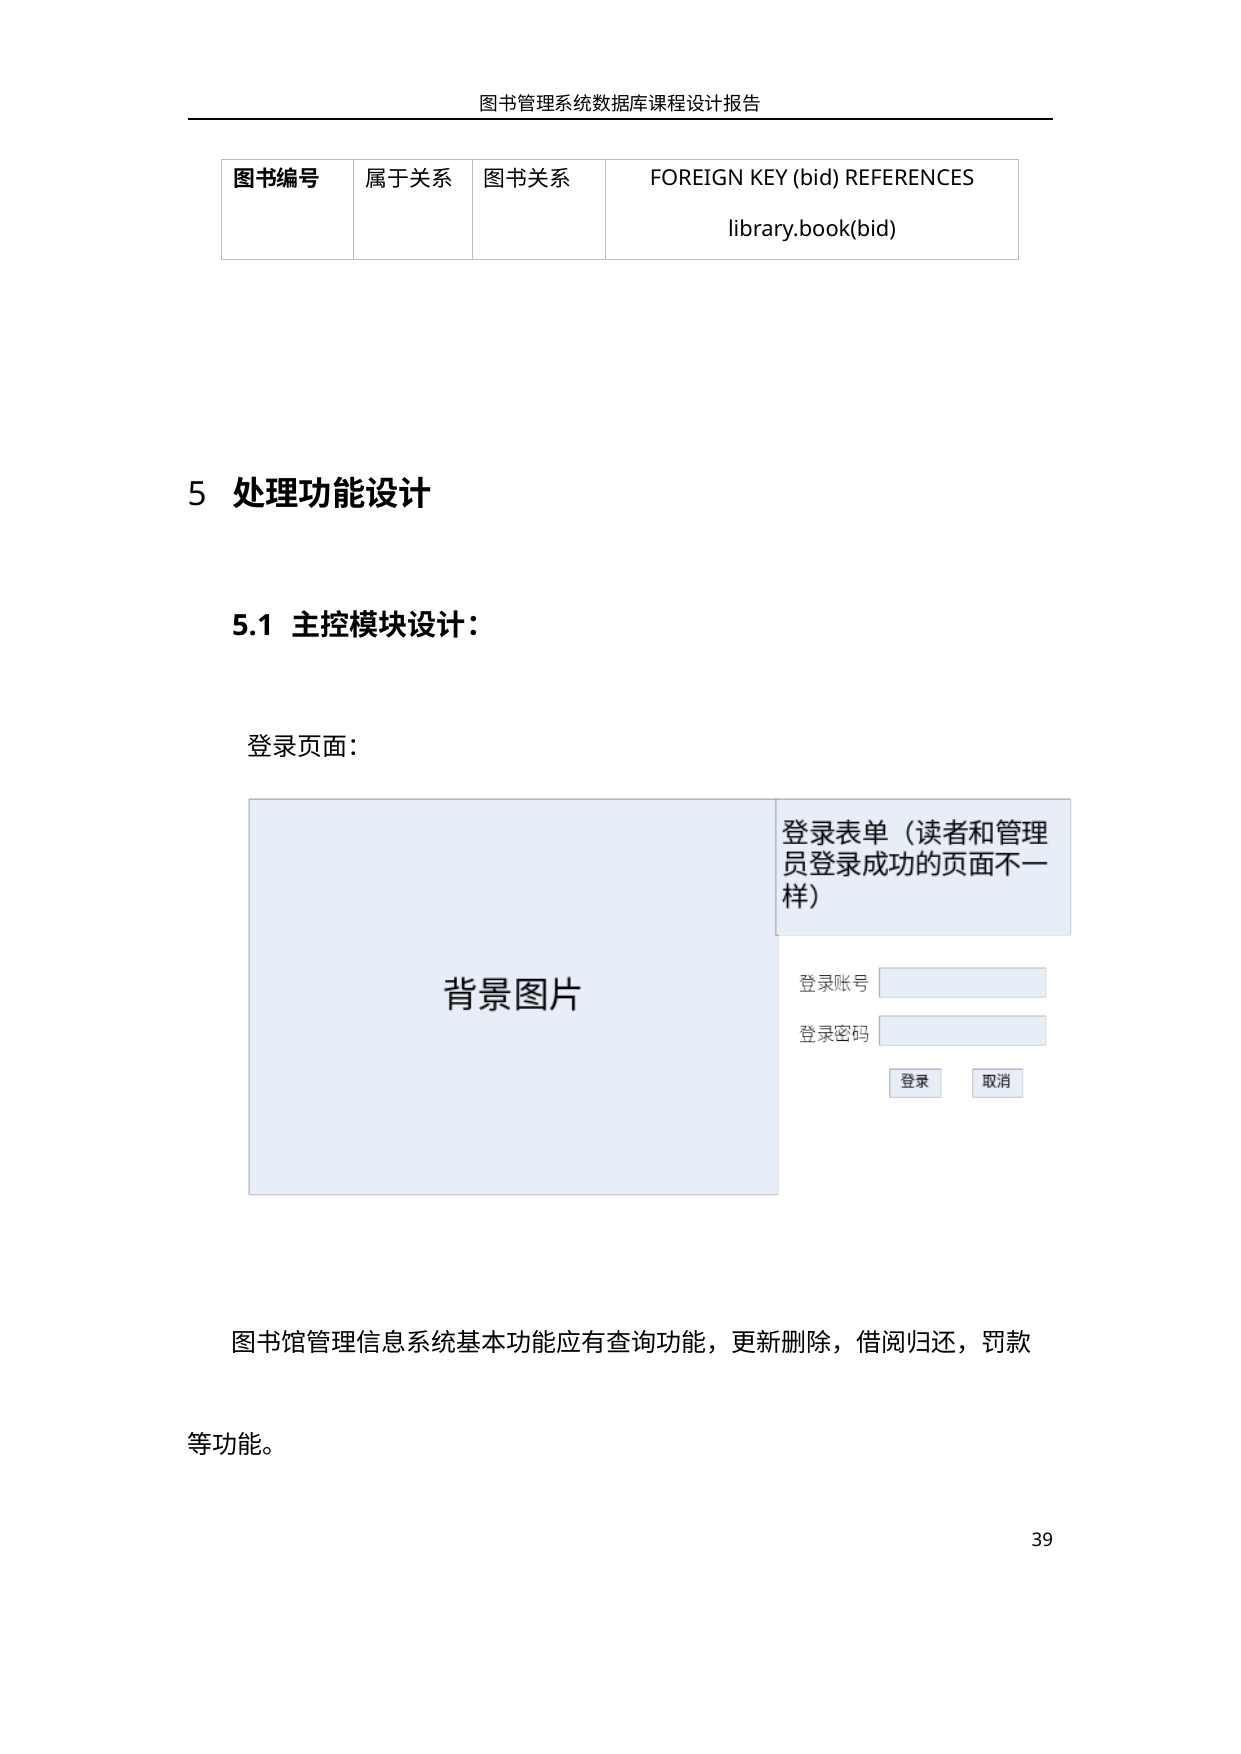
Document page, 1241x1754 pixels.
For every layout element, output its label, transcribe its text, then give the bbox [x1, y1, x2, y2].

subtitle 主控模块设计： [232, 589, 1053, 657]
table_cell 图书编号 [222, 160, 353, 259]
text 登录页面： [247, 711, 1053, 779]
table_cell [606, 160, 1018, 259]
table_cell 属于关系 [354, 160, 472, 259]
table_cell 图书关系 [473, 160, 605, 259]
text 图书馆管理信息系统基本功能应有查询功能，更新删除，借阅归还，罚款等功能。 [187, 1306, 1053, 1476]
subtitle 处理功能设计 [187, 457, 1053, 525]
